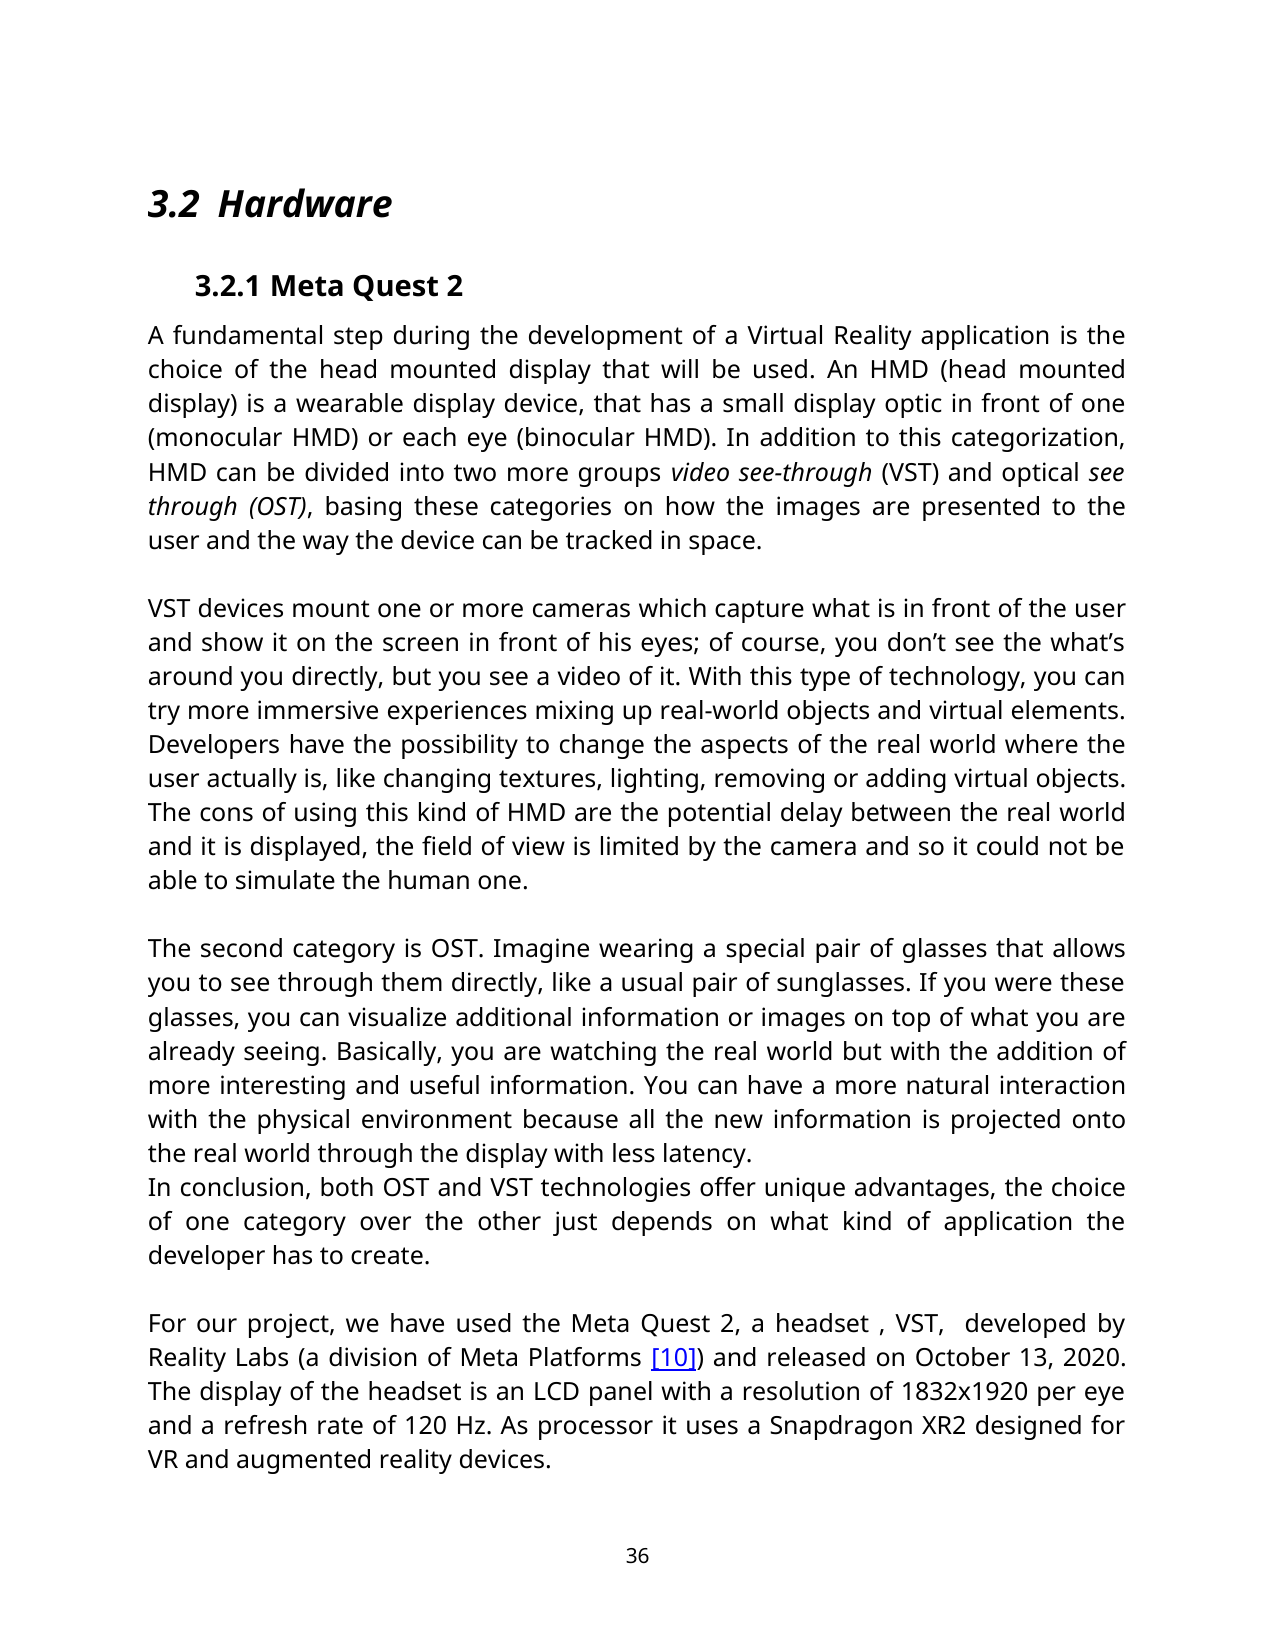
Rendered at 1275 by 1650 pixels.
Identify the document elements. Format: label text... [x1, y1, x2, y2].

text VST devices mount one or more cameras which capture what is in front of the user and show it on the screen in front of his eyes; of course, you don’t see the what’s around you directly, but you see a video of it. With this type of technology, you can try more immersive experiences mixing up real-world objects and virtual elements. Developers have the possibility to change the aspects of the real world where the user actually is, like changing textures, lighting, removing or adding virtual objects. The cons of using this kind of HMD are the potential delay between the real world and it is displayed, the field of view is limited by the camera and so it could not be able to simulate the human one. [148, 590, 1127, 897]
text A fundamental step during the development of a Virtual Reality application is the choice of the head mounted display that will be used. An HMD (head mounted display) is a wearable display device, that has a small display optic in front of one (monocular HMD) or each eye (binocular HMD). In addition to this categorization, HMD can be divided into two more groups video see-through (VST) and optical see through (OST), basing these categories on how the images are presented to the user and the way the device can be tracked in space. [148, 318, 1127, 556]
text For our project, we have used the Meta Quest 2, a headset , VST, developed by Reality Labs (a division of Meta Platforms [10]) and released on October 13, 2020. The display of the headset is an LCD panel with a resolution of 1832x1920 per eye and a refresh rate of 120 Hz. As processor it uses a Snapdragon XR2 designed for VR and augmented reality devices. [148, 1306, 1127, 1476]
subtitle Hardware [148, 177, 1127, 228]
text The second category is OST. Imagine wearing a special pair of glasses that allows you to see through them directly, like a usual pair of sunglasses. If you were these glasses, you can visualize additional information or images on top of what you are already seeing. Basically, you are watching the real world but with the addition of more interesting and useful information. You can have a more natural interaction with the physical environment because all the new information is projected onto the real world through the display with less latency. [148, 931, 1127, 1169]
subtitle Meta Quest 2 [194, 266, 1127, 305]
text In conclusion, both OST and VST technologies offer unique advantages, the choice of one category over the other just depends on what kind of application the developer has to create. [148, 1169, 1127, 1272]
